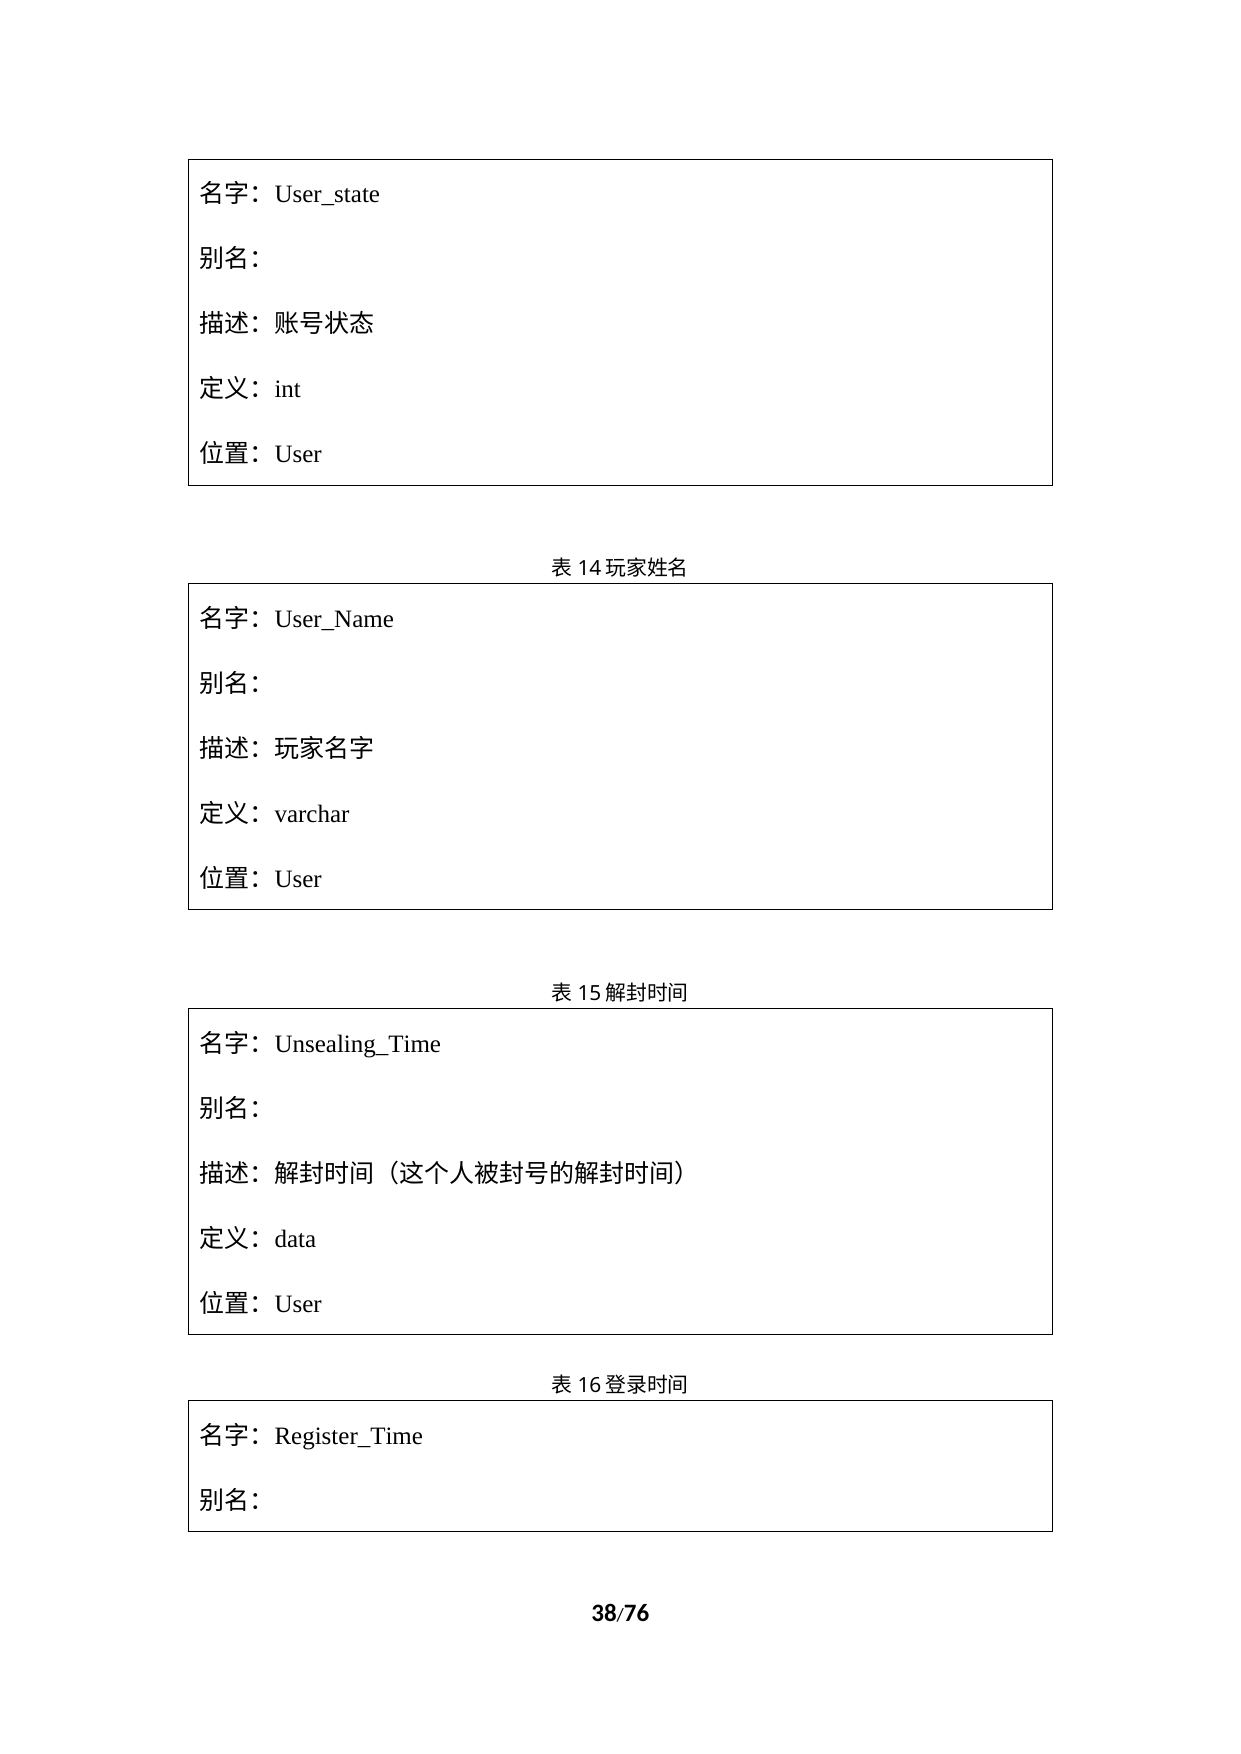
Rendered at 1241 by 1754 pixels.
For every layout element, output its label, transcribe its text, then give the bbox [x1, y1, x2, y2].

table_header 名字：User_state 别名： 描述：账号状态 定义：int 位置：User [189, 160, 1052, 484]
table_header 名字：Unsealing_Time 别名： 描述：解封时间（这个人被封号的解封时间） 定义：data 位置：User [189, 1009, 1052, 1334]
table_header 名字：User_Name 别名： 描述：玩家名字 定义：varchar 位置：User [189, 584, 1052, 909]
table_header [189, 1401, 1052, 1531]
